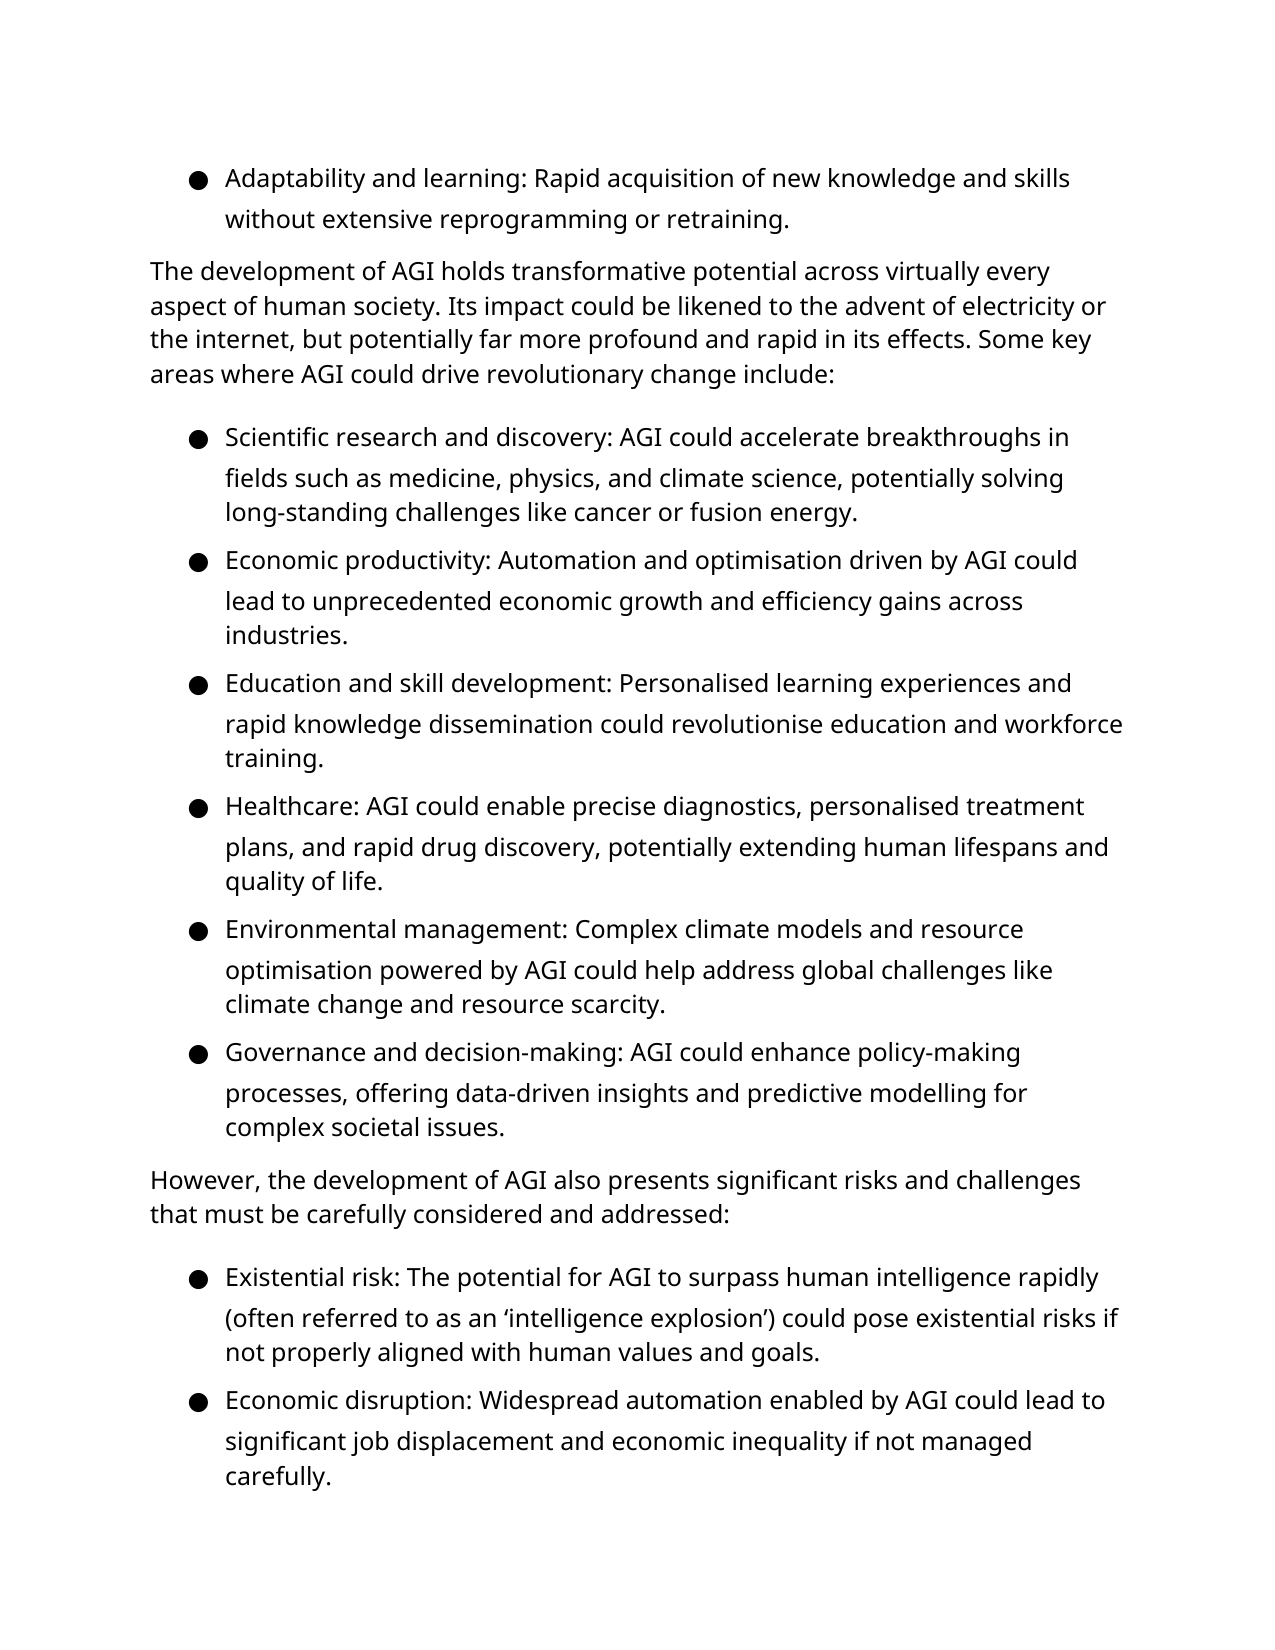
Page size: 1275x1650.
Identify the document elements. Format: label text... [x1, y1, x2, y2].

list Economic productivity: Automation and optimisation driven by AGI could lead to unprecedented economic growth and efficiency gains across industries. [187, 532, 1125, 652]
list Existential risk: The potential for AGI to surpass human intelligence rapidly (often referred to as an ‘intelligence explosion’) could pose existential risks if not properly aligned with human values and goals. [187, 1250, 1125, 1369]
text However, the development of AGI also presents significant risks and challenges that must be carefully considered and addressed: [150, 1163, 1125, 1231]
list Adaptability and learning: Rapid acquisition of new knowledge and skills without extensive reprogramming or retraining. [187, 150, 1125, 235]
list Education and skill development: Personalised learning experiences and rapid knowledge dissemination could revolutionise education and workforce training. [187, 655, 1125, 775]
list Economic disruption: Widespread automation enabled by AGI could lead to significant job displacement and economic inequality if not managed carefully. [187, 1373, 1125, 1492]
list Environmental management: Complex climate models and resource optimisation powered by AGI could help address global challenges like climate change and resource scarcity. [187, 902, 1125, 1021]
list Healthcare: AGI could enable precise diagnostics, personalised treatment plans, and rapid drug discovery, potentially extending human lifespans and quality of life. [187, 778, 1125, 898]
list Governance and decision-making: AGI could enhance policy-making processes, offering data-driven insights and predictive modelling for complex societal issues. [187, 1025, 1125, 1144]
text The development of AGI holds transformative potential across virtually every aspect of human society. Its impact could be likened to the advent of electricity or the internet, but potentially far more profound and rapid in its effects. Some key areas where AGI could drive revolutionary change include: [150, 254, 1125, 390]
list Scientific research and discovery: AGI could accelerate breakthroughs in fields such as medicine, physics, and climate science, potentially solving long-standing challenges like cancer or fusion energy. [187, 409, 1125, 528]
